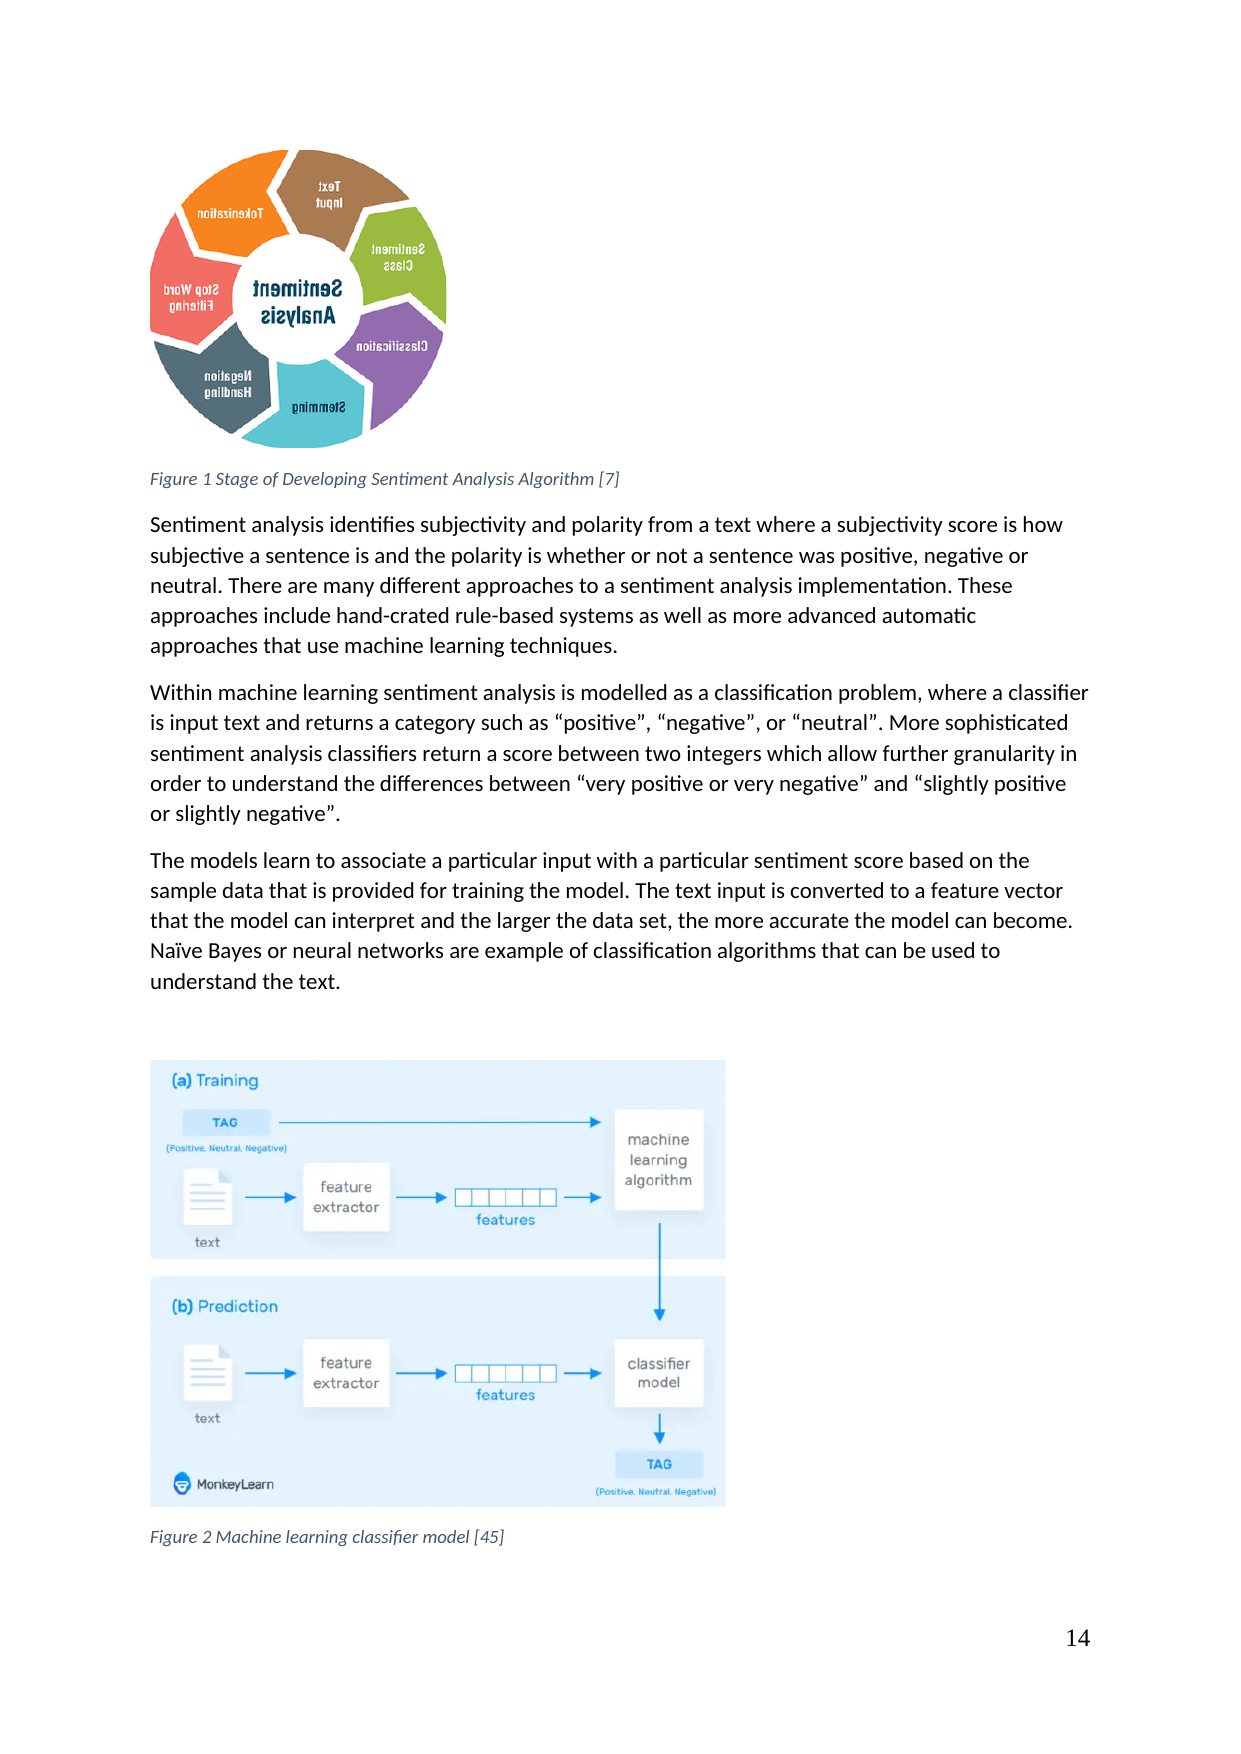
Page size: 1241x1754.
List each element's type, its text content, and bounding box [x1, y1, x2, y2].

text Figure 2 Machine learning classifier model [45] [150, 1526, 1090, 1548]
text The models learn to associate a particular input with a particular sentiment score based on the sample data that is provided for training the model. The text input is converted to a feature vector that the model can interpret and the larger the data set, the more accurate the model can become. Naïve Bayes or neural networks are example of classification algorithms that can be used to understand the text. [150, 846, 1090, 995]
text Within machine learning sentiment analysis is modelled as a classification problem, where a classifier is input text and returns a category such as “positive”, “negative”, or “neutral”. More sophisticated sentiment analysis classifiers return a score between two integers which allow further granularity in order to understand the differences between “very positive or very negative” and “slightly positive or slightly negative”. [150, 678, 1090, 827]
picture [150, 1060, 726, 1507]
text Sentiment analysis identifies subjectivity and polarity from a text where a subjectivity score is how subjective a sentence is and the polarity is whether or not a sentence was positive, negative or neutral. There are many different approaches to a sentiment analysis implementation. These approaches include hand-crated rule-based systems as well as more advanced automatic approaches that use machine learning techniques. [150, 511, 1090, 659]
picture [150, 150, 447, 448]
text Figure 1 Stage of Developing Sentiment Analysis Algorithm [7] [150, 467, 1090, 490]
